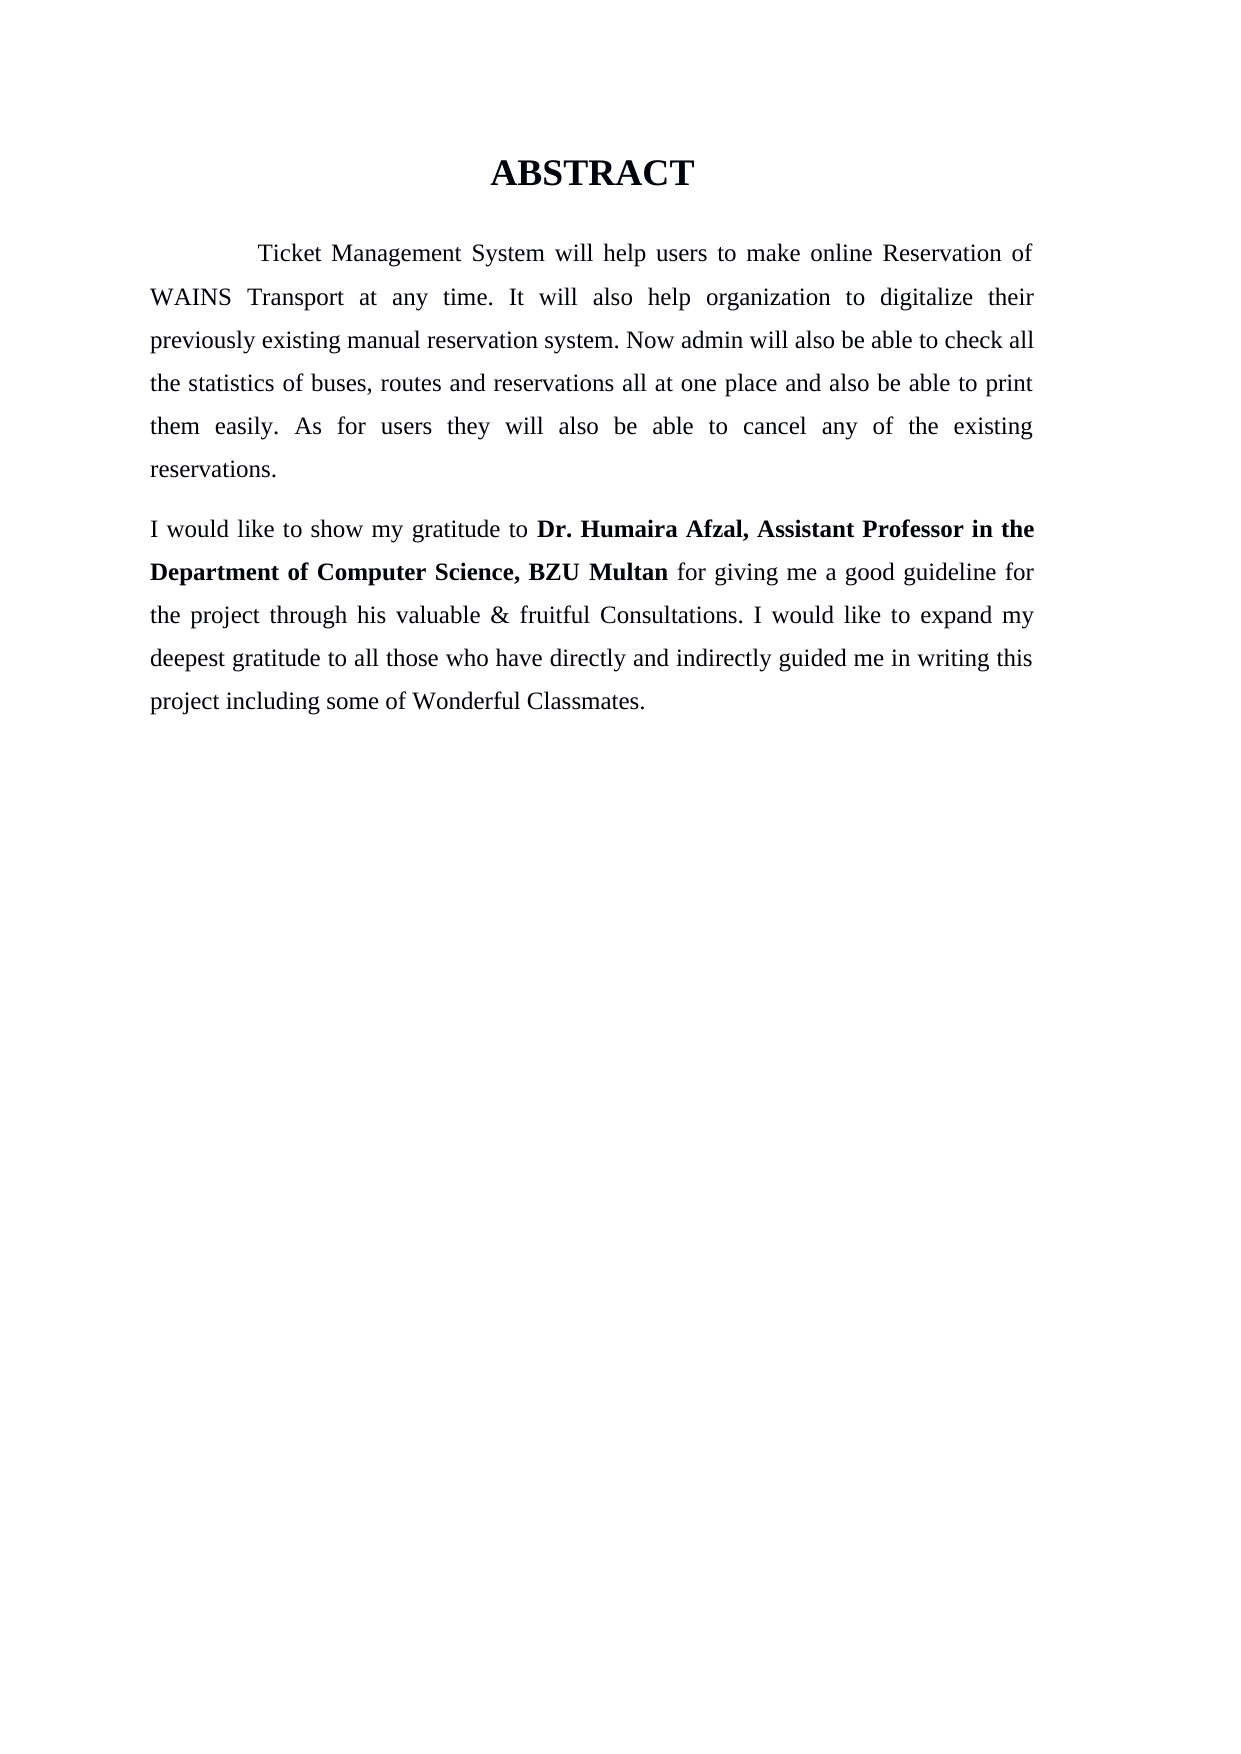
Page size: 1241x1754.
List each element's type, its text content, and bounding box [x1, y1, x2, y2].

text I would like to show my gratitude to Dr. Humaira Afzal, Assistant Professor in the Department of Computer Science, BZU Multan for giving me a good guideline for the project through his valuable & fruitful Consultations. I would like to expand my deepest gratitude to all those who have directly and indirectly guided me in writing this project including some of Wonderful Classmates. [150, 514, 1035, 715]
text Abstract [150, 150, 1035, 193]
text Ticket Management System will help users to make online Reservation of WAINS Transport at any time. It will also help organization to digitalize their previously existing manual reservation system. Now admin will also be able to check all the statistics of buses, routes and reservations all at one place and also be able to print them easily. As for users they will also be able to cancel any of the existing reservations. [150, 238, 1035, 483]
